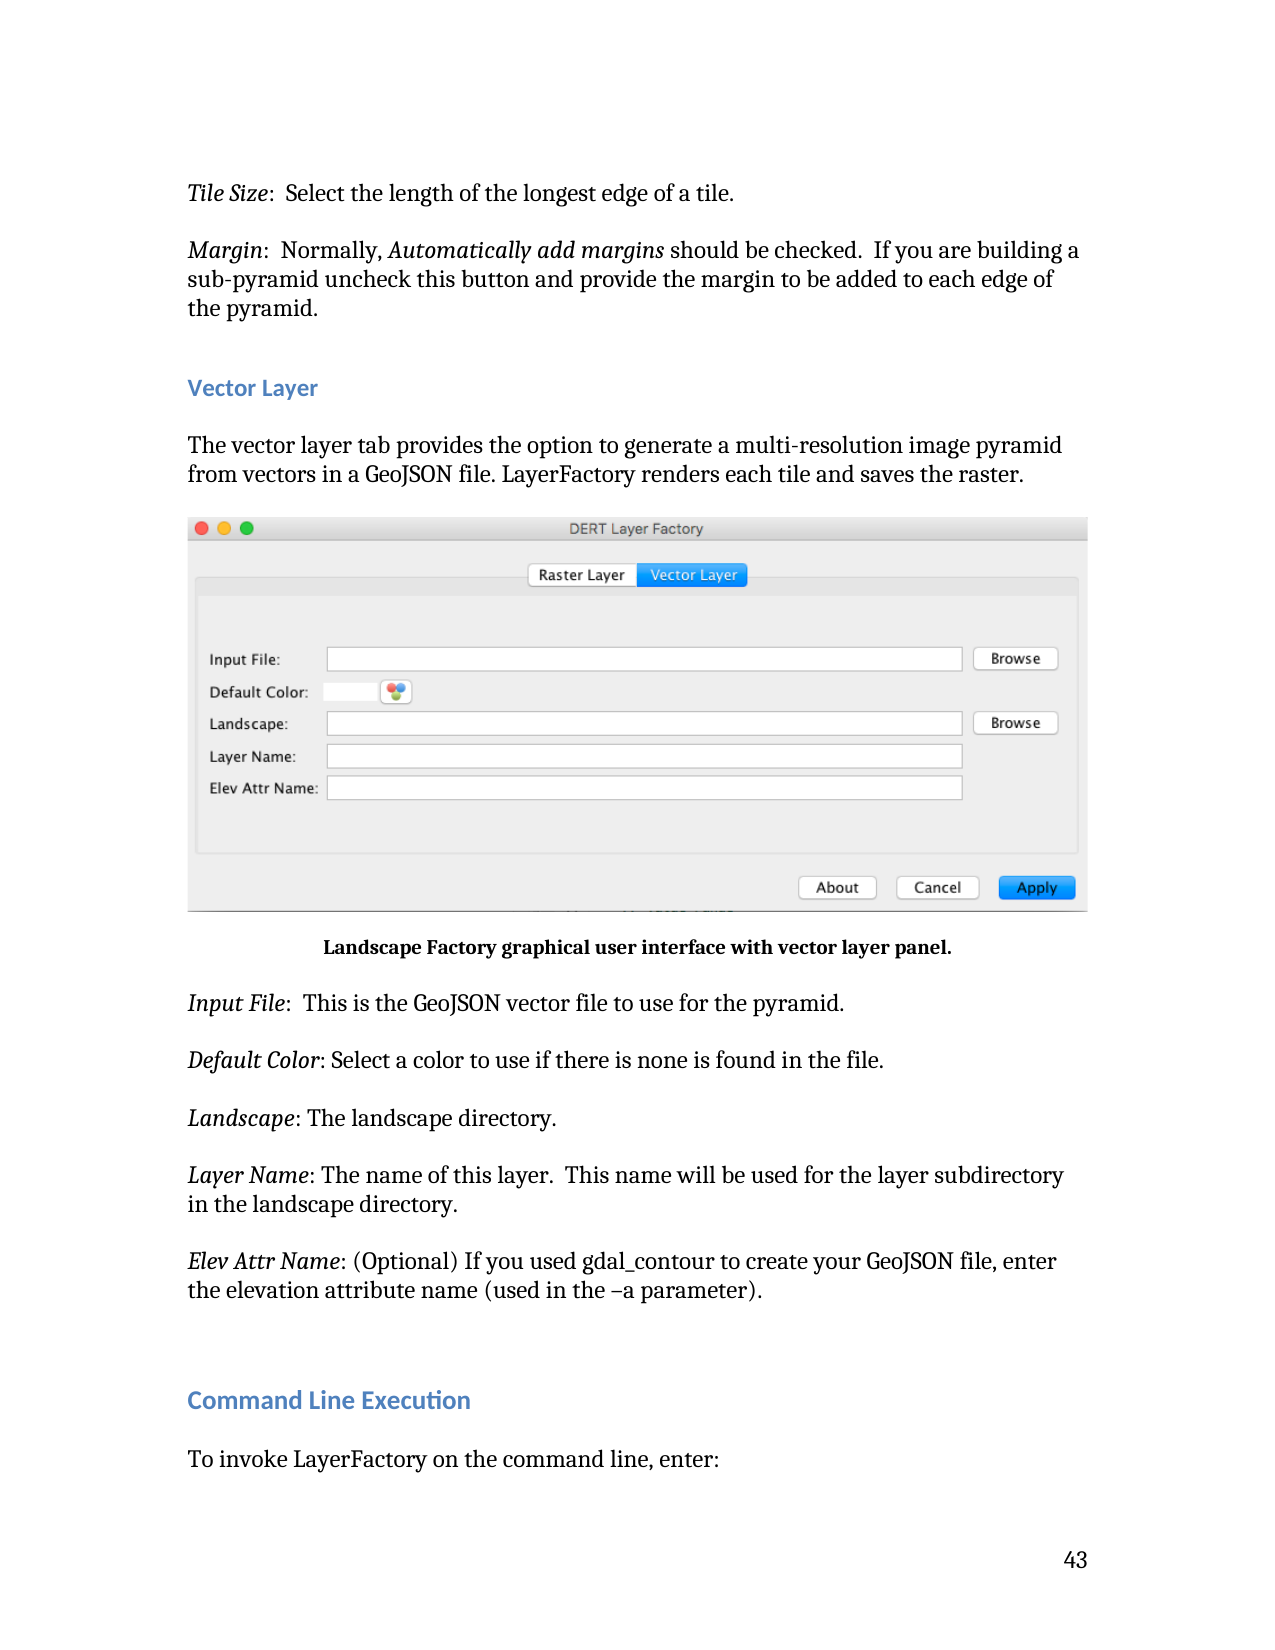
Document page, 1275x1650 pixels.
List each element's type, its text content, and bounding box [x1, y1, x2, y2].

text Layer Name: The name of this layer. This name will be used for the layer subdirectory in the landscape directory. [187, 1161, 1087, 1218]
text Landscape Factory graphical user interface with vector layer panel. [187, 936, 1087, 960]
text Tile Size: Select the length of the longest edge of a tile. [187, 179, 1087, 207]
text To invoke LayerFactory on the command line, enter: [187, 1445, 1087, 1474]
picture [187, 517, 1088, 912]
text Input File: This is the GeoJSON vector file to use for the pyramid. [187, 988, 1087, 1017]
text The vector layer tab provides the option to generate a multi-resolution image pyramid from vectors in a GeoJSON file. LayerFactory renders each tile and saves the raster. [187, 431, 1087, 489]
text Margin: Normally, Automatically add margins should be checked. If you are building a sub-pyramid uncheck this button and provide the margin to be added to each edge of the pyramid. [187, 236, 1087, 322]
text Elev Attr Name: (Optional) If you used gdal_contour to create your GeoJSON file, enter the elevation attribute name (used in the –a parameter). [187, 1247, 1087, 1305]
subtitle Vector Layer [187, 372, 1087, 403]
text Default Color: Select a color to use if there is none is found in the file. [187, 1046, 1087, 1075]
text Landscape: The landscape directory. [187, 1103, 1087, 1132]
subtitle Command Line Execution [187, 1383, 1087, 1416]
